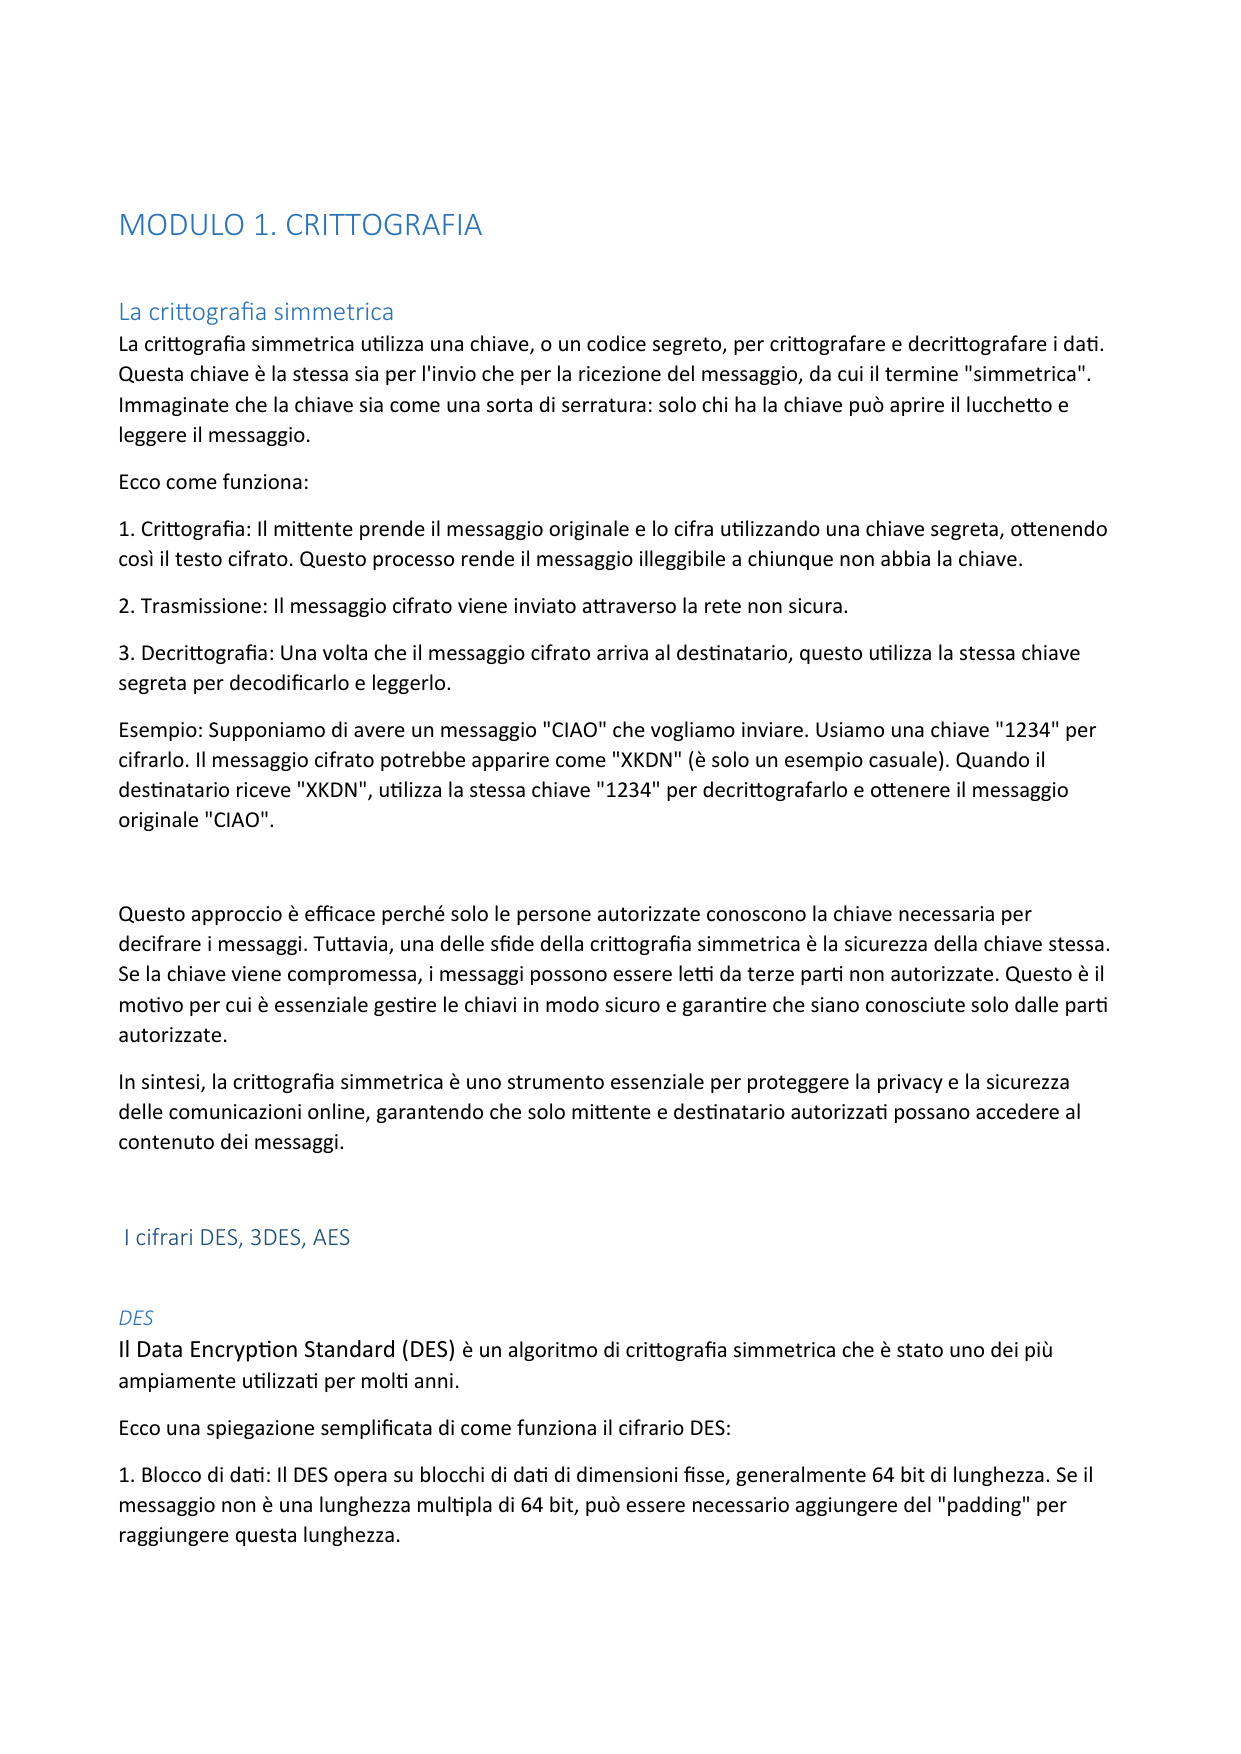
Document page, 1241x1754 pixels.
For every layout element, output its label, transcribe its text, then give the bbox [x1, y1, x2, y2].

text Il Data Encryption Standard (DES) è un algoritmo di crittografia simmetrica che è stato uno dei più ampiamente utilizzati per molti anni. [118, 1334, 1122, 1394]
text 3. Decrittografia: Una volta che il messaggio cifrato arriva al destinatario, questo utilizza la stessa chiave segreta per decodificarlo e leggerlo. [118, 638, 1122, 696]
subtitle MODULO 1. CRITTOGRAFIA [118, 203, 1122, 243]
text La crittografia simmetrica utilizza una chiave, o un codice segreto, per crittografare e decrittografare i dati. Questa chiave è la stessa sia per l'invio che per la ricezione del messaggio, da cui il termine "simmetrica". Immaginate che la chiave sia come una sorta di serratura: solo chi ha la chiave può aprire il lucchetto e leggere il messaggio. [118, 329, 1122, 448]
subtitle DES [118, 1303, 1122, 1331]
subtitle I cifrari DES, 3DES, AES [118, 1221, 1122, 1251]
text Esempio: Supponiamo di avere un messaggio "CIAO" che vogliamo inviare. Usiamo una chiave "1234" per cifrarlo. Il messaggio cifrato potrebbe apparire come "XKDN" (è solo un esempio casuale). Quando il destinatario riceve "XKDN", utilizza la stessa chiave "1234" per decrittografarlo e ottenere il messaggio originale "CIAO". [118, 715, 1122, 833]
text Ecco una spiegazione semplificata di come funziona il cifrario DES: [118, 1413, 1122, 1441]
text Questo approccio è efficace perché solo le persone autorizzate conoscono la chiave necessaria per decifrare i messaggi. Tuttavia, una delle sfide della crittografia simmetrica è la sicurezza della chiave stessa. Se la chiave viene compromessa, i messaggi possono essere letti da terze parti non autorizzate. Questo è il motivo per cui è essenziale gestire le chiavi in modo sicuro e garantire che siano conosciute solo dalle parti autorizzate. [118, 899, 1122, 1048]
text Ecco come funziona: [118, 467, 1122, 495]
subtitle La crittografia simmetrica [118, 294, 1122, 327]
text 2. Trasmissione: Il messaggio cifrato viene inviato attraverso la rete non sicura. [118, 591, 1122, 619]
text 1. Crittografia: Il mittente prende il messaggio originale e lo cifra utilizzando una chiave segreta, ottenendo così il testo cifrato. Questo processo rende il messaggio illeggibile a chiunque non abbia la chiave. [118, 514, 1122, 572]
text 1. Blocco di dati: Il DES opera su blocchi di dati di dimensioni fisse, generalmente 64 bit di lunghezza. Se il messaggio non è una lunghezza multipla di 64 bit, può essere necessario aggiungere del "padding" per raggiungere questa lunghezza. [118, 1460, 1122, 1548]
text In sintesi, la crittografia simmetrica è uno strumento essenziale per proteggere la privacy e la sicurezza delle comunicazioni online, garantendo che solo mittente e destinatario autorizzati possano accedere al contenuto dei messaggi. [118, 1067, 1122, 1155]
